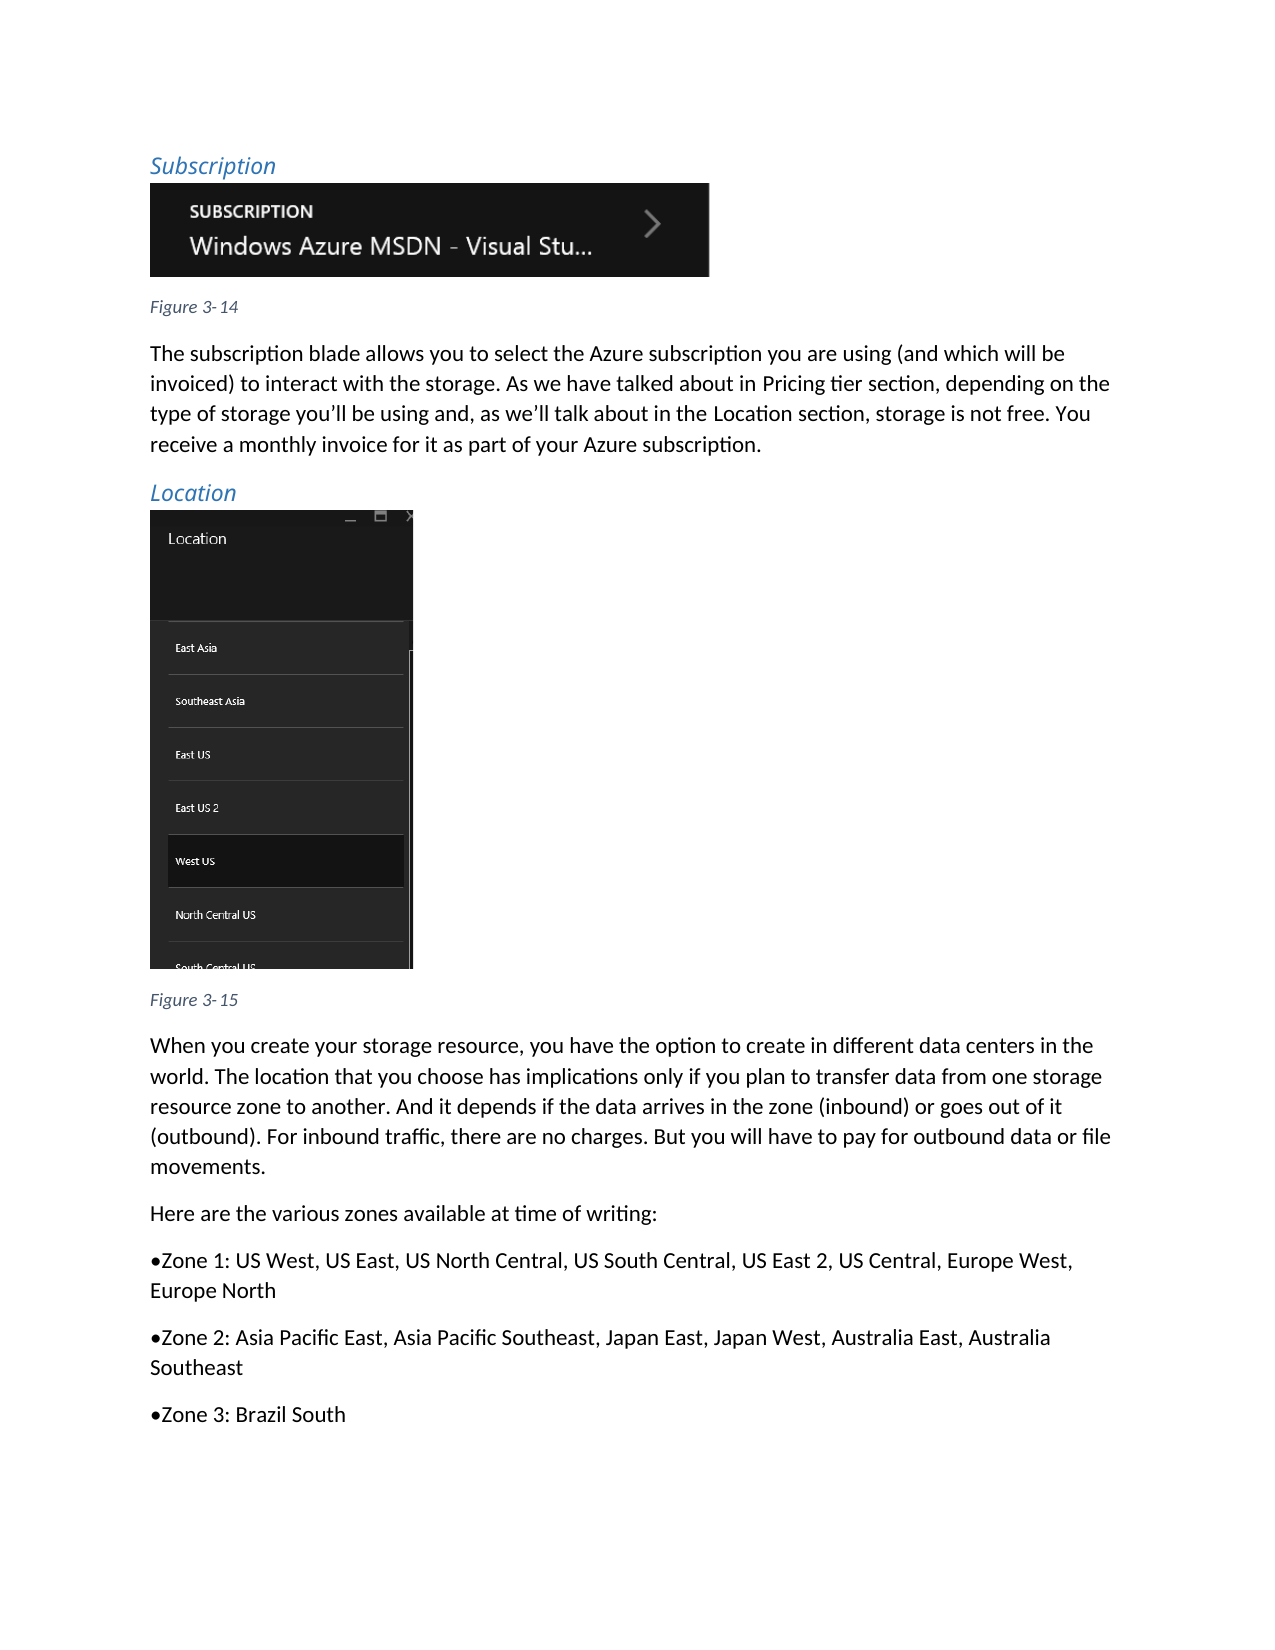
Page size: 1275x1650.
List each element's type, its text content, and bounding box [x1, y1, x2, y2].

subtitle Subscription [150, 150, 1125, 181]
text •Zone 3: Brazil South [150, 1400, 1125, 1428]
text The subscription blade allows you to select the Azure subscription you are using (and which will be invoiced) to interact with the storage. As we have talked about in Pricing tier section, depending on the type of storage you’ll be using and, as we’ll talk about in the Location section, storage is not free. You receive a monthly invoice for it as part of your Azure subscription. [150, 339, 1125, 458]
subtitle Location [150, 477, 1125, 508]
text Figure 3-15 [150, 988, 1125, 1011]
text •Zone 1: US West, US East, US North Central, US South Central, US East 2, US Central, Europe West, Europe North [150, 1246, 1125, 1304]
text When you create your storage resource, you have the option to create in different data centers in the world. The location that you choose has implications only if you plan to transfer data from one storage resource zone to another. And it depends if the data arrives in the zone (inbound) or goes out of it (outbound). For inbound traffic, there are no charges. But you will have to pay for outbound data or file movements. [150, 1032, 1125, 1181]
text •Zone 2: Asia Pacific East, Asia Pacific Southeast, Japan East, Japan West, Australia East, Australia Southeast [150, 1323, 1125, 1382]
text Here are the various zones available at time of writing: [150, 1199, 1125, 1227]
text Figure 3-14 [150, 295, 1125, 318]
